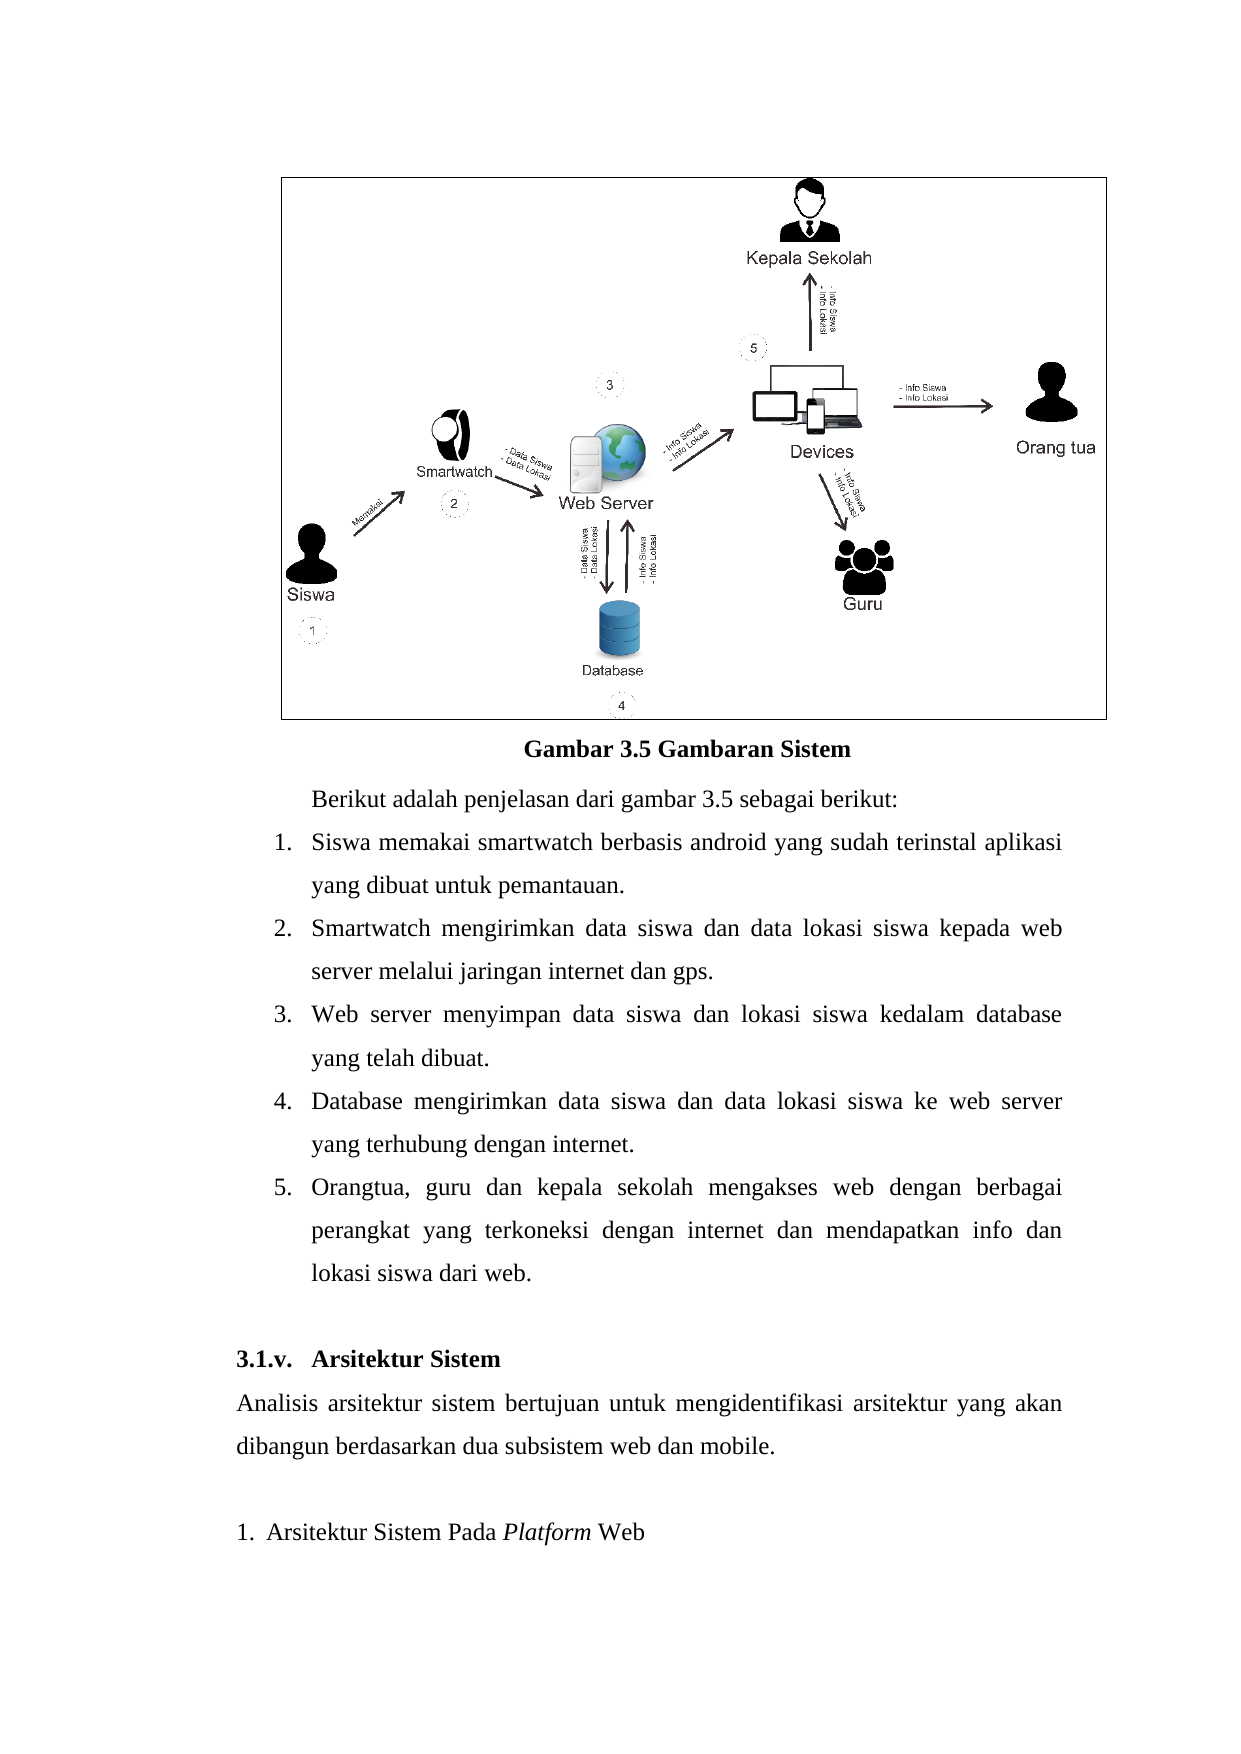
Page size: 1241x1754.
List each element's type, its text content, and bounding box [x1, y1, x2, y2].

list Siswa memakai smartwatch berbasis android yang sudah terinstal aplikasi yang dibuat untuk pemantauan. [274, 827, 1063, 899]
text Berikut adalah penjelasan dari gambar 3.5 sebagai berikut: [236, 784, 1063, 813]
list Arsitektur Sistem Pada Platform Web [236, 1517, 1063, 1546]
list Web server menyimpan data siswa dan lokasi siswa kedalam database yang telah dibuat. [274, 999, 1063, 1071]
text Analisis arsitektur sistem bertujuan untuk mengidentifikasi arsitektur yang akan dibangun berdasarkan dua subsistem web dan mobile. [236, 1388, 1063, 1459]
list Smartwatch mengirimkan data siswa dan data lokasi siswa kepada web server melalui jaringan internet dan gps. [274, 913, 1063, 985]
subtitle Arsitektur Sistem [236, 1344, 1063, 1373]
text Gambar 3.5 Gambaran Sistem [236, 734, 1063, 763]
list Database mengirimkan data siswa dan data lokasi siswa ke web server yang terhubung dengan internet. [274, 1086, 1063, 1158]
picture [282, 178, 1106, 719]
list Orangtua, guru dan kepala sekolah mengakses web dengan berbagai perangkat yang terkoneksi dengan internet dan mendapatkan info dan lokasi siswa dari web. [274, 1172, 1063, 1287]
